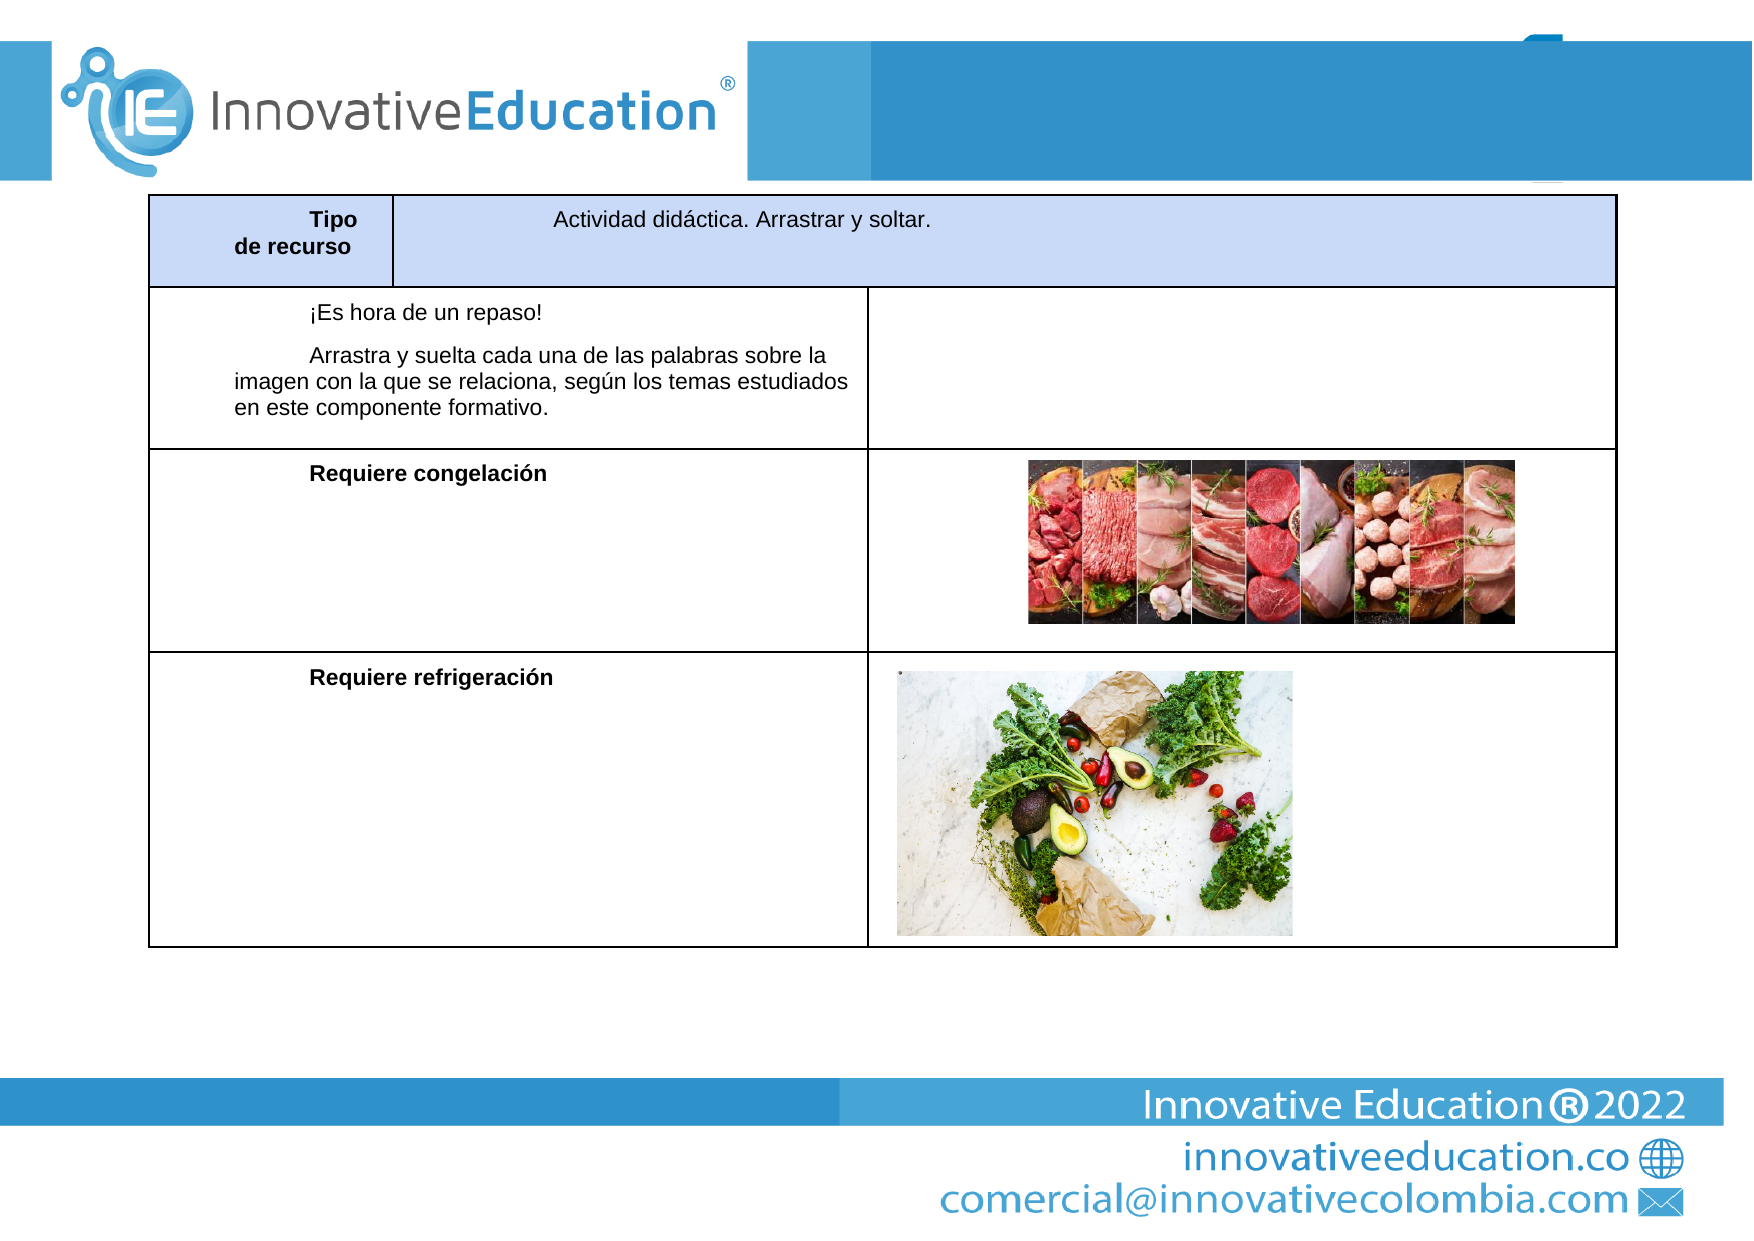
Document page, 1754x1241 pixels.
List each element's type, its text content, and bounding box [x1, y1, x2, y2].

picture [1028, 460, 1515, 624]
table_header Actividad didáctica. Arrastrar y soltar. [394, 196, 1615, 286]
table_cell [869, 288, 1615, 448]
table_cell Requiere refrigeración [150, 653, 867, 946]
table_cell [869, 653, 1615, 946]
picture [897, 671, 1293, 936]
picture [0, 28, 1752, 194]
table_header Tipo de recurso [150, 196, 392, 286]
table_cell ¡Es hora de un repaso! Arrastra y suelta cada una de las palabras sobre la imagen con la que se relaciona, según los temas estudiados en este componente formativo. [150, 288, 867, 448]
picture [0, 1076, 1724, 1223]
table_cell Requiere congelación [150, 450, 867, 651]
table_cell [869, 450, 1615, 651]
